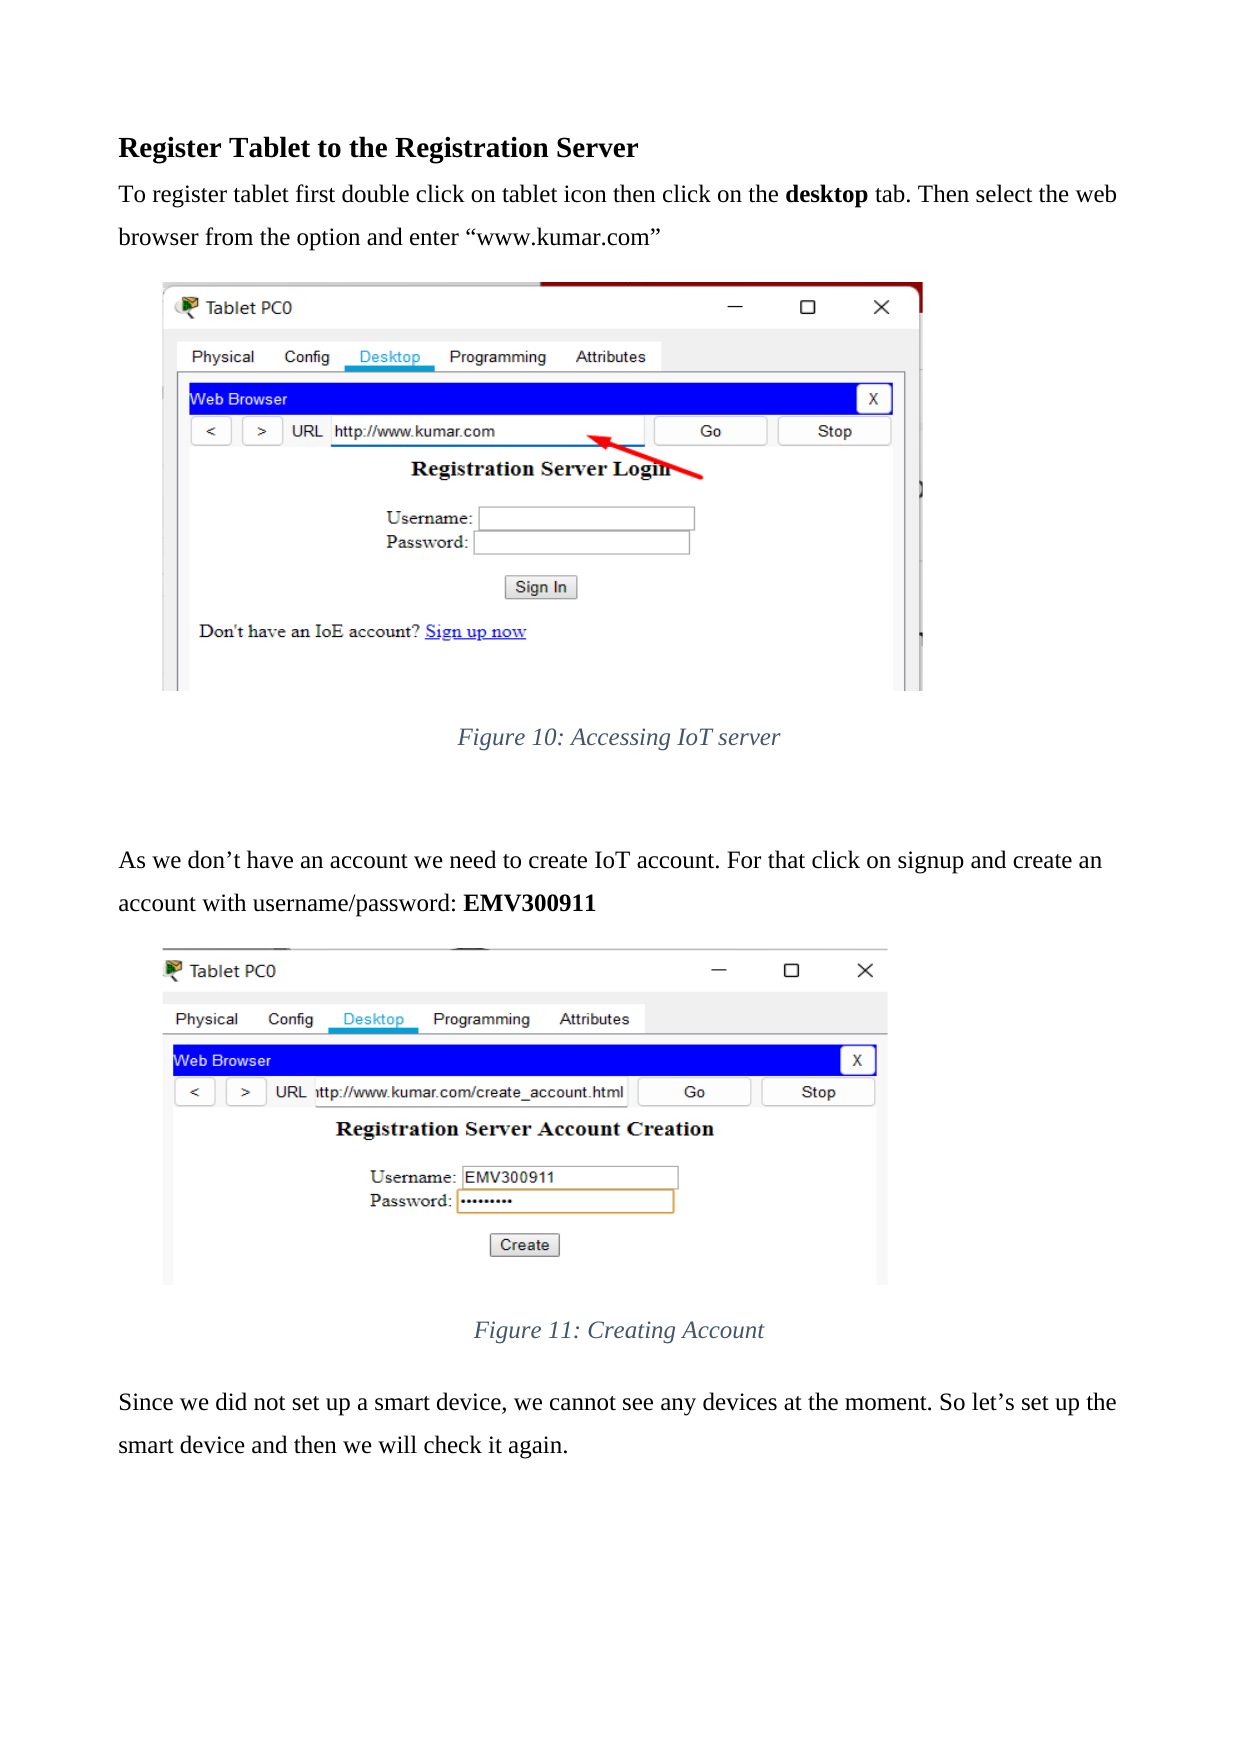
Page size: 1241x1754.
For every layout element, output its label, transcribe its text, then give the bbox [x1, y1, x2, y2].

text Figure 10: Accessing IoT server [118, 722, 1122, 750]
picture [162, 282, 923, 691]
text To register tablet first double click on tablet icon then click on the desktop tab. Then select the web browser from the option and enter “www.kumar.com” [118, 179, 1122, 251]
subtitle Register Tablet to the Registration Server [118, 131, 1122, 164]
text As we don’t have an account we need to create IoT account. For that click on signup and create an account with username/password: EMV300911 [118, 845, 1122, 917]
picture [162, 948, 888, 1285]
text Figure 11: Creating Account [118, 1315, 1122, 1344]
text Since we did not set up a smart device, we cannot see any devices at the moment. So let’s set up the smart device and then we will check it again. [118, 1387, 1122, 1459]
